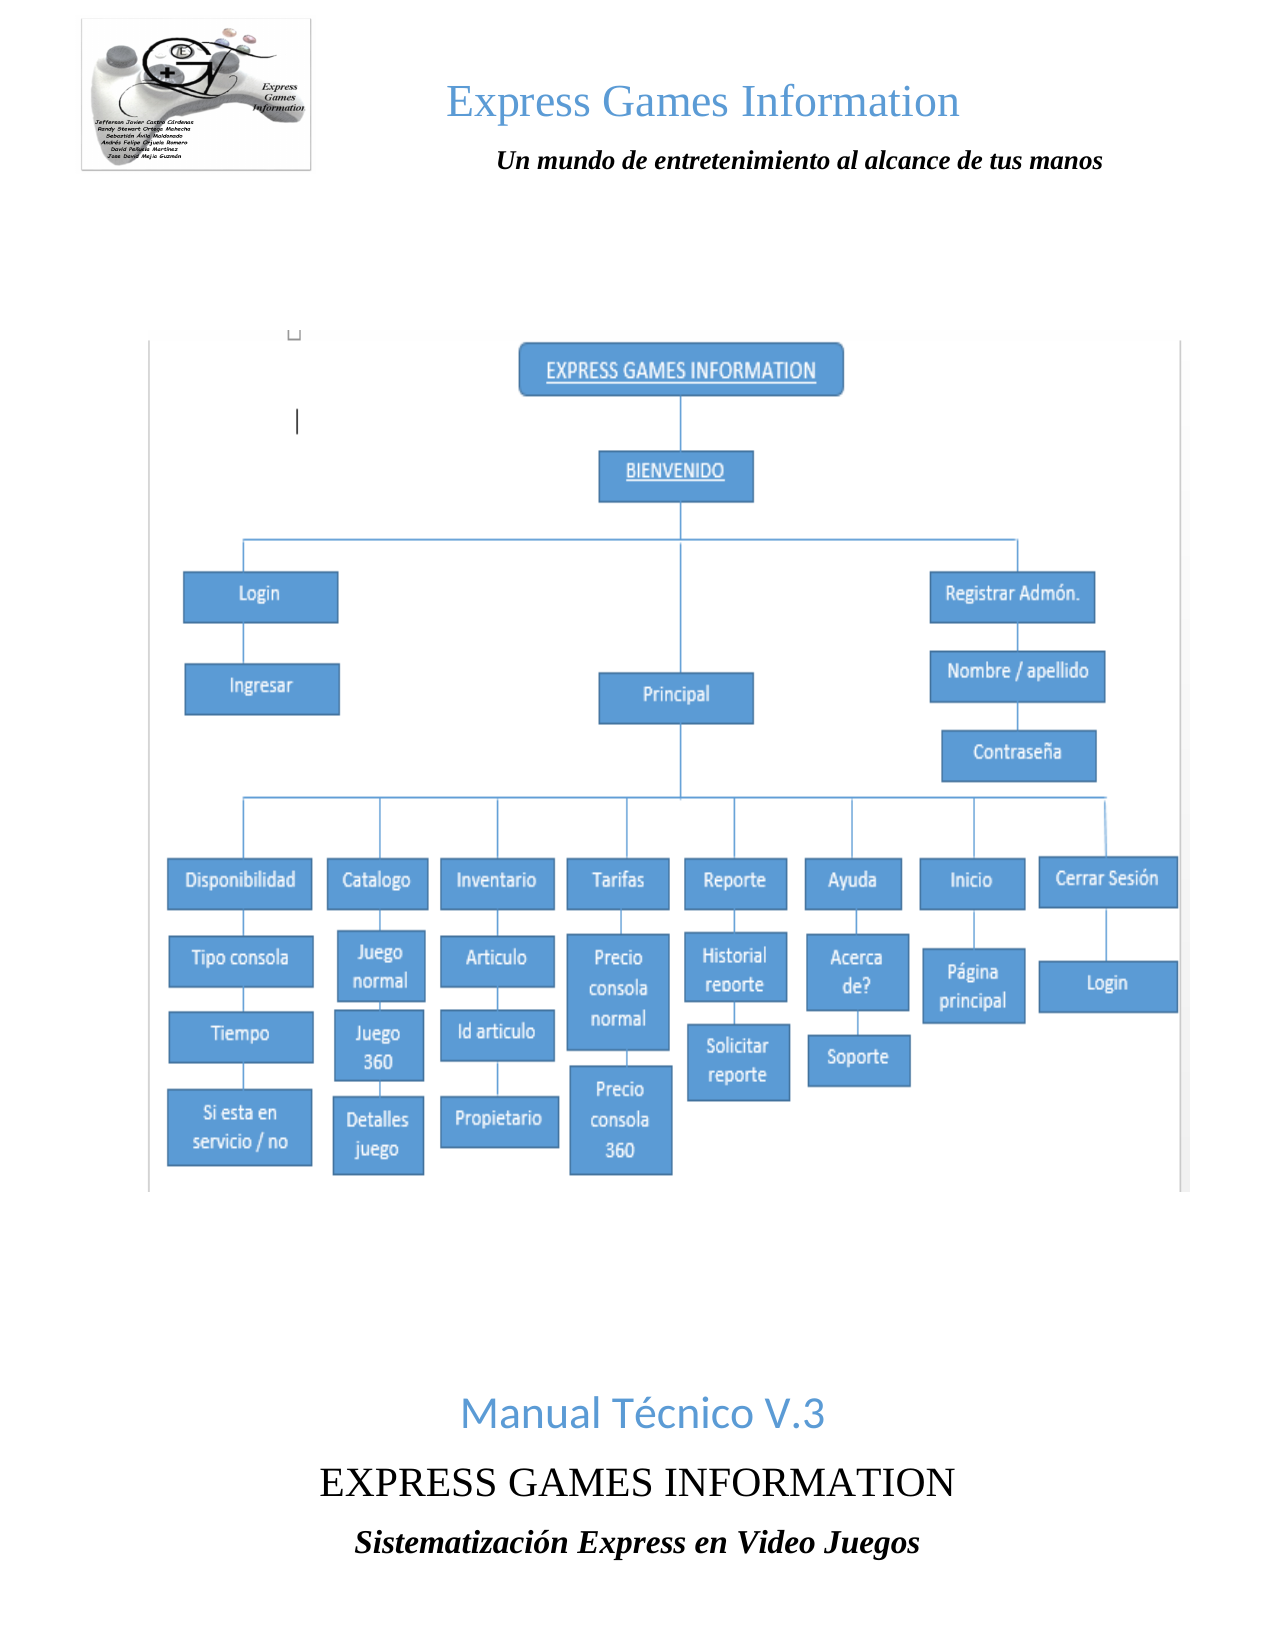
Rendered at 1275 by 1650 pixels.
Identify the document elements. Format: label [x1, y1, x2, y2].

picture [147, 330, 1190, 1192]
picture [75, 15, 316, 174]
